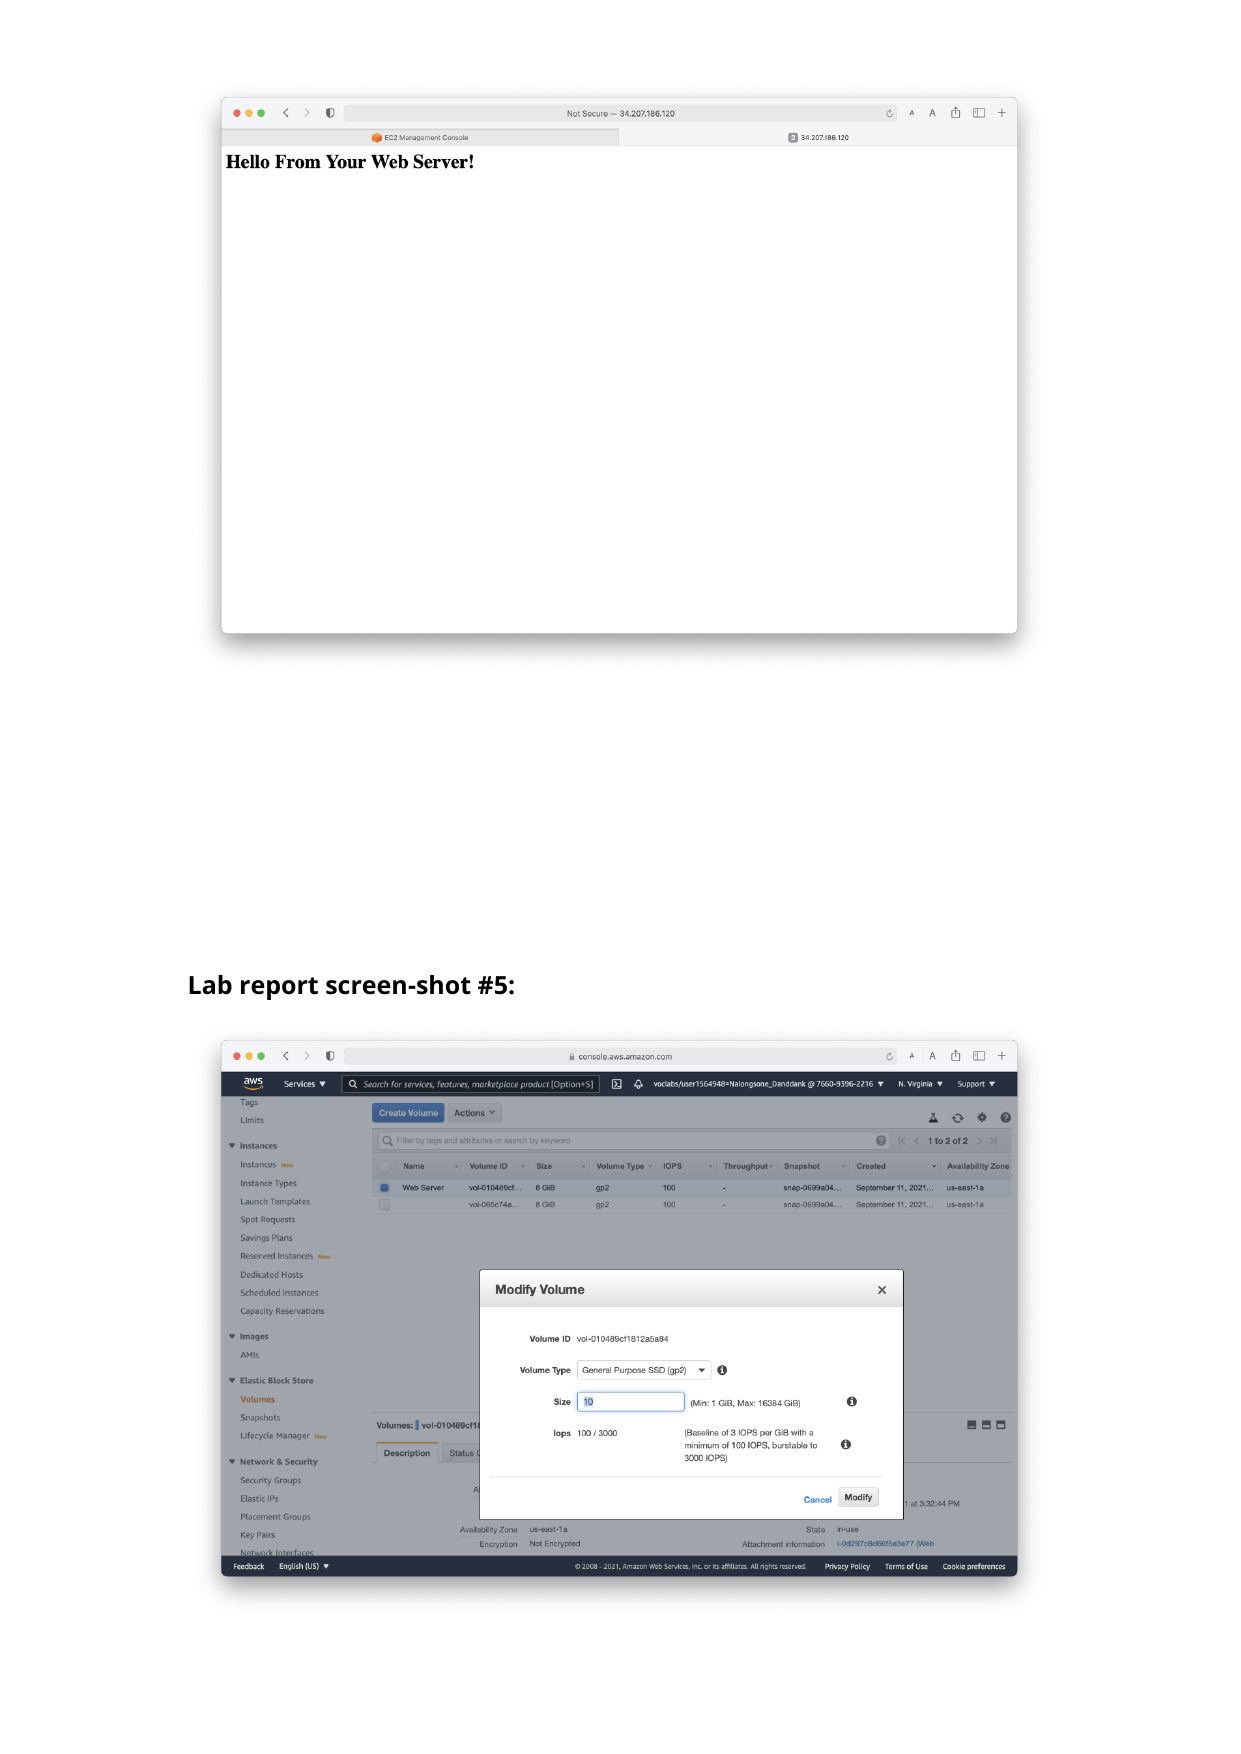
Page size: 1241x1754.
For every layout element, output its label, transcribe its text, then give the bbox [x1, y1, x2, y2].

picture [187, 75, 1051, 678]
picture [187, 1017, 1051, 1621]
text Lab report screen-shot #5: [187, 952, 1053, 1017]
